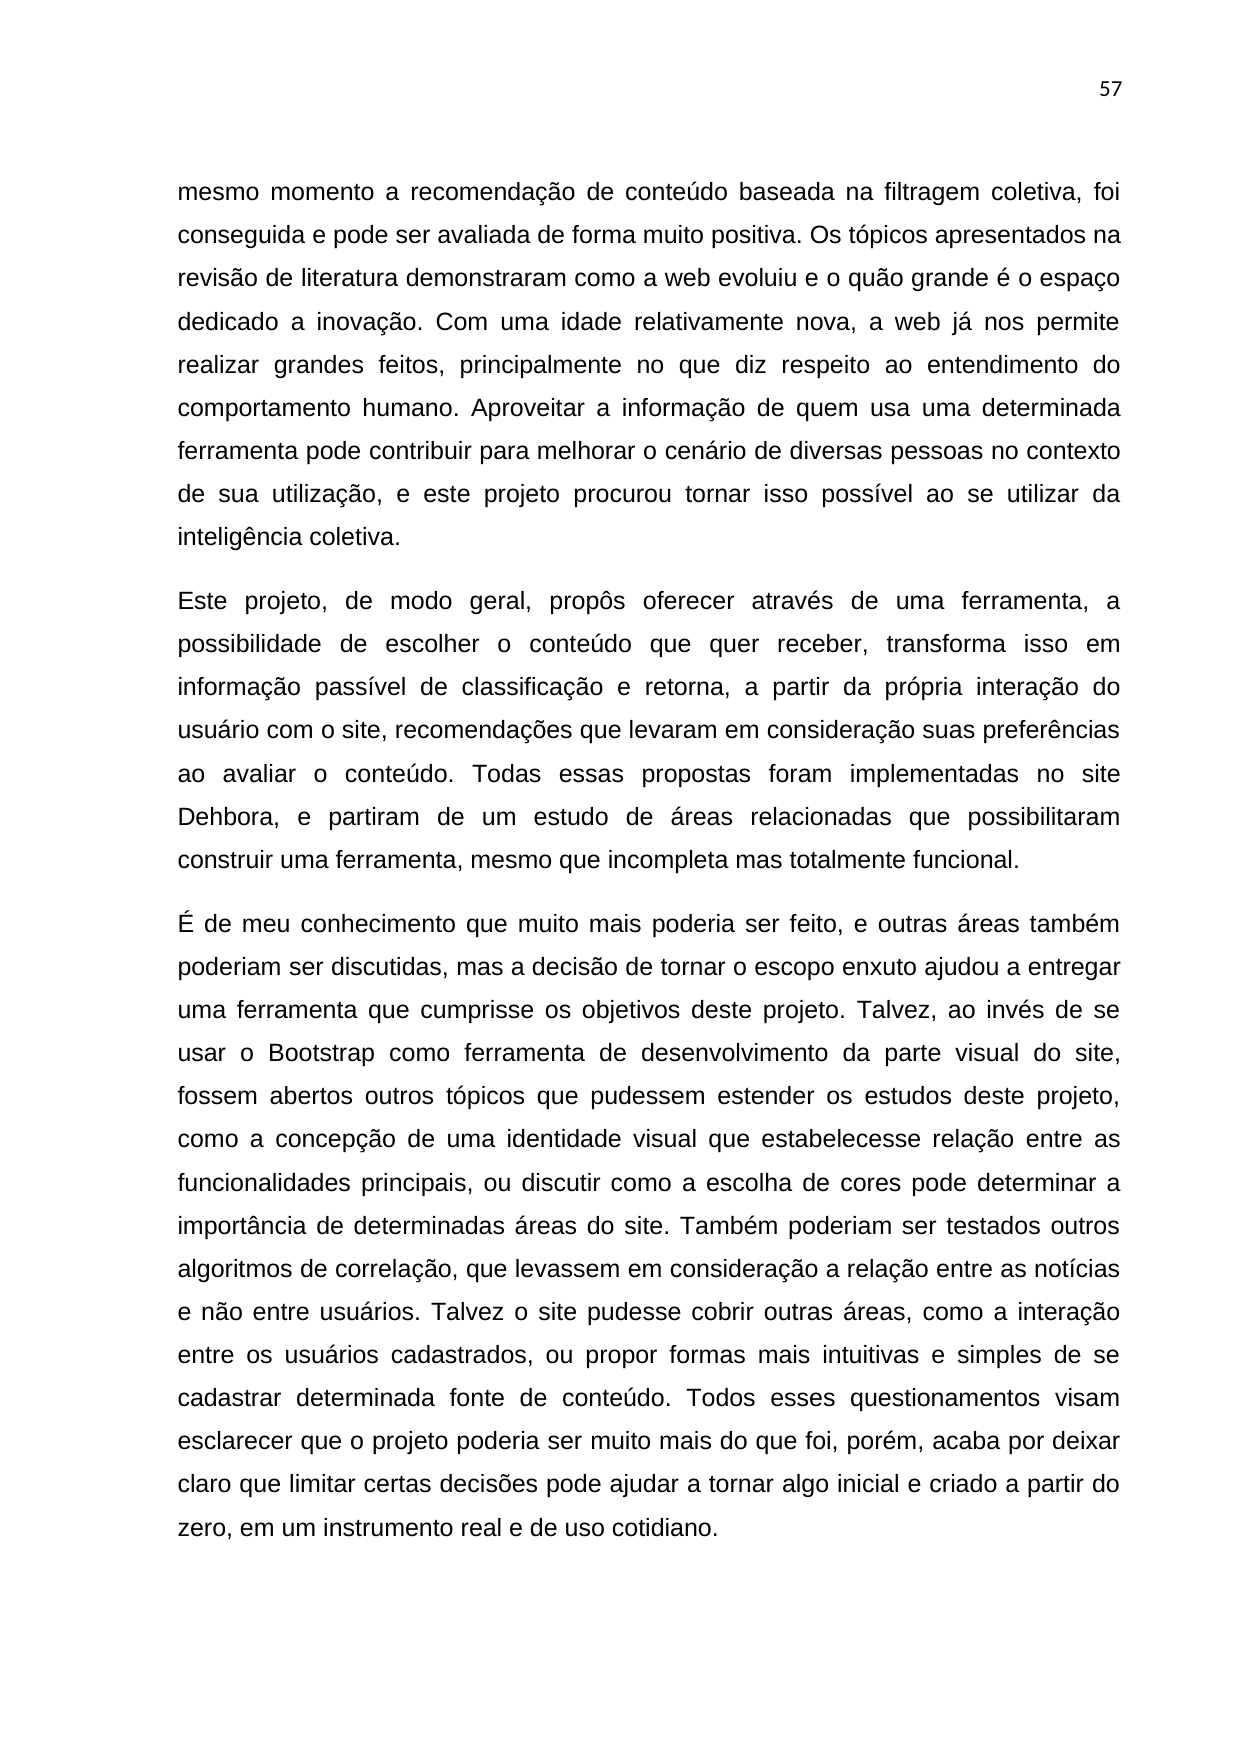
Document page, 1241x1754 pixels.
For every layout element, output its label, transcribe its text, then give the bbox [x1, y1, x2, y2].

text Este projeto, de modo geral, propôs oferecer através de uma ferramenta, a possibilidade de escolher o conteúdo que quer receber, transforma isso em informação passível de classificação e retorna, a partir da própria interação do usuário com o site, recomendações que levaram em consideração suas preferências ao avaliar o conteúdo. Todas essas propostas foram implementadas no site Dehbora, e partiram de um estudo de áreas relacionadas que possibilitaram construir uma ferramenta, mesmo que incompleta mas totalmente funcional. [177, 586, 1122, 874]
text É de meu conhecimento que muito mais poderia ser feito, e outras áreas também poderiam ser discutidas, mas a decisão de tornar o escopo enxuto ajudou a entregar uma ferramenta que cumprisse os objetivos deste projeto. Talvez, ao invés de se usar o Bootstrap como ferramenta de desenvolvimento da parte visual do site, fossem abertos outros tópicos que pudessem estender os estudos deste projeto, como a concepção de uma identidade visual que estabelecesse relação entre as funcionalidades principais, ou discutir como a escolha de cores pode determinar a importância de determinadas áreas do site. Também poderiam ser testados outros algoritmos de correlação, que levassem em consideração a relação entre as notícias e não entre usuários. Talvez o site pudesse cobrir outras áreas, como a interação entre os usuários cadastrados, ou propor formas mais intuitivas e simples de se cadastrar determinada fonte de conteúdo. Todos esses questionamentos visam esclarecer que o projeto poderia ser muito mais do que foi, porém, acaba por deixar claro que limitar certas decisões pode ajudar a tornar algo inicial e criado a partir do zero, em um instrumento real e de uso cotidiano. [177, 909, 1122, 1541]
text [177, 177, 1122, 551]
